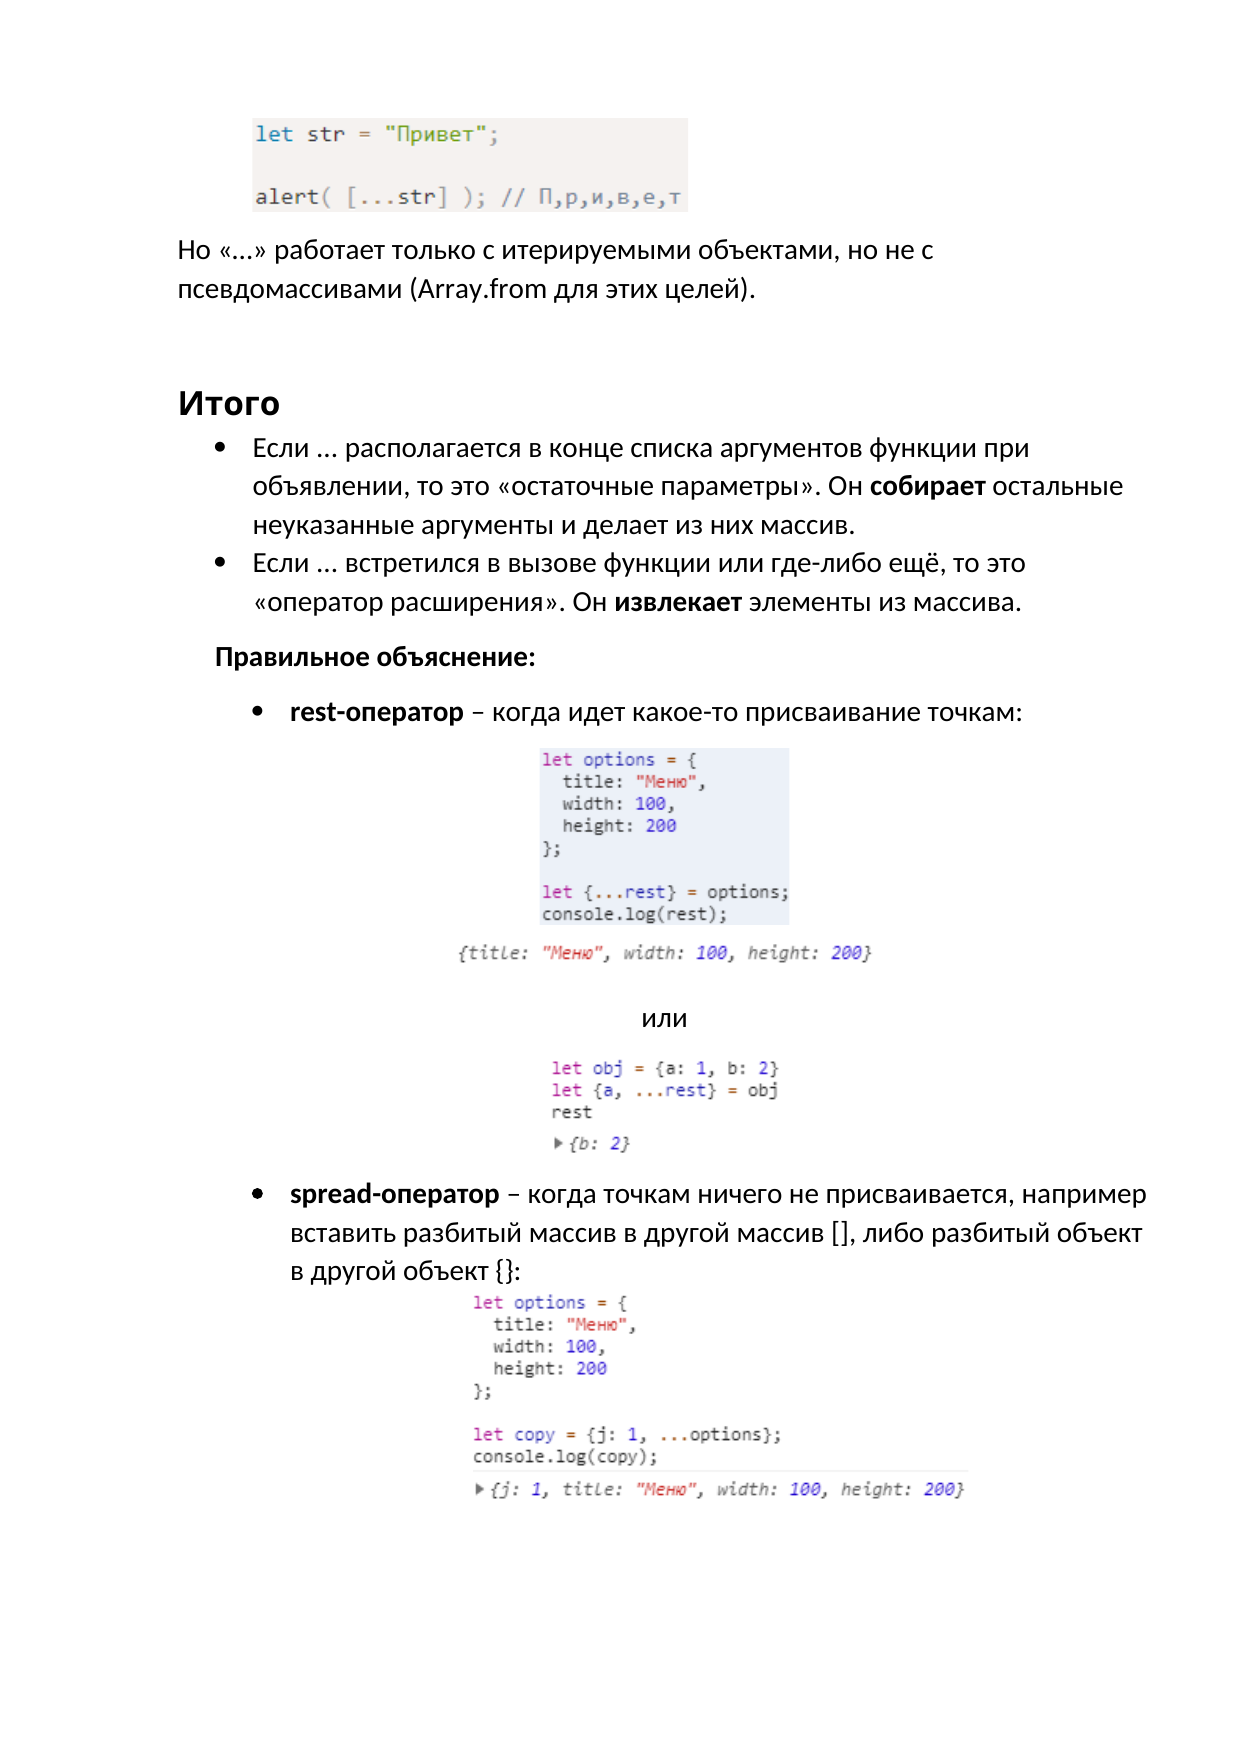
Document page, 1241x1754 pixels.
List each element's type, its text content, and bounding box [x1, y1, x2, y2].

subtitle Итого [177, 380, 1152, 425]
list spread-оператор – когда точкам ничего не присваивается, например вставить разбитый массив в другой массив [], либо разбитый объект в другой объект {}: [252, 1175, 1152, 1288]
picture [547, 1054, 782, 1156]
picture [455, 944, 873, 966]
picture [252, 118, 689, 212]
picture [473, 1290, 969, 1505]
list Если ... располагается в конце списка аргументов функции при объявлении, то это «остаточные параметры». Он собирает остальные неуказанные аргументы и делает из них массив. [215, 429, 1152, 541]
text Но «…» работает только с итерируемыми объектами, но не с псевдомассивами (Array.from для этих целей). [177, 231, 1152, 305]
list rest-оператор – когда идет какое-то присваивание точкам: [252, 693, 1152, 728]
text или [177, 999, 1152, 1035]
list Если ... встретился в вызове функции или где-либо ещё, то это «оператор расширения». Он извлекает элементы из массива. [215, 544, 1152, 618]
picture [539, 748, 790, 925]
text Правильное объяснение: [215, 638, 1152, 673]
